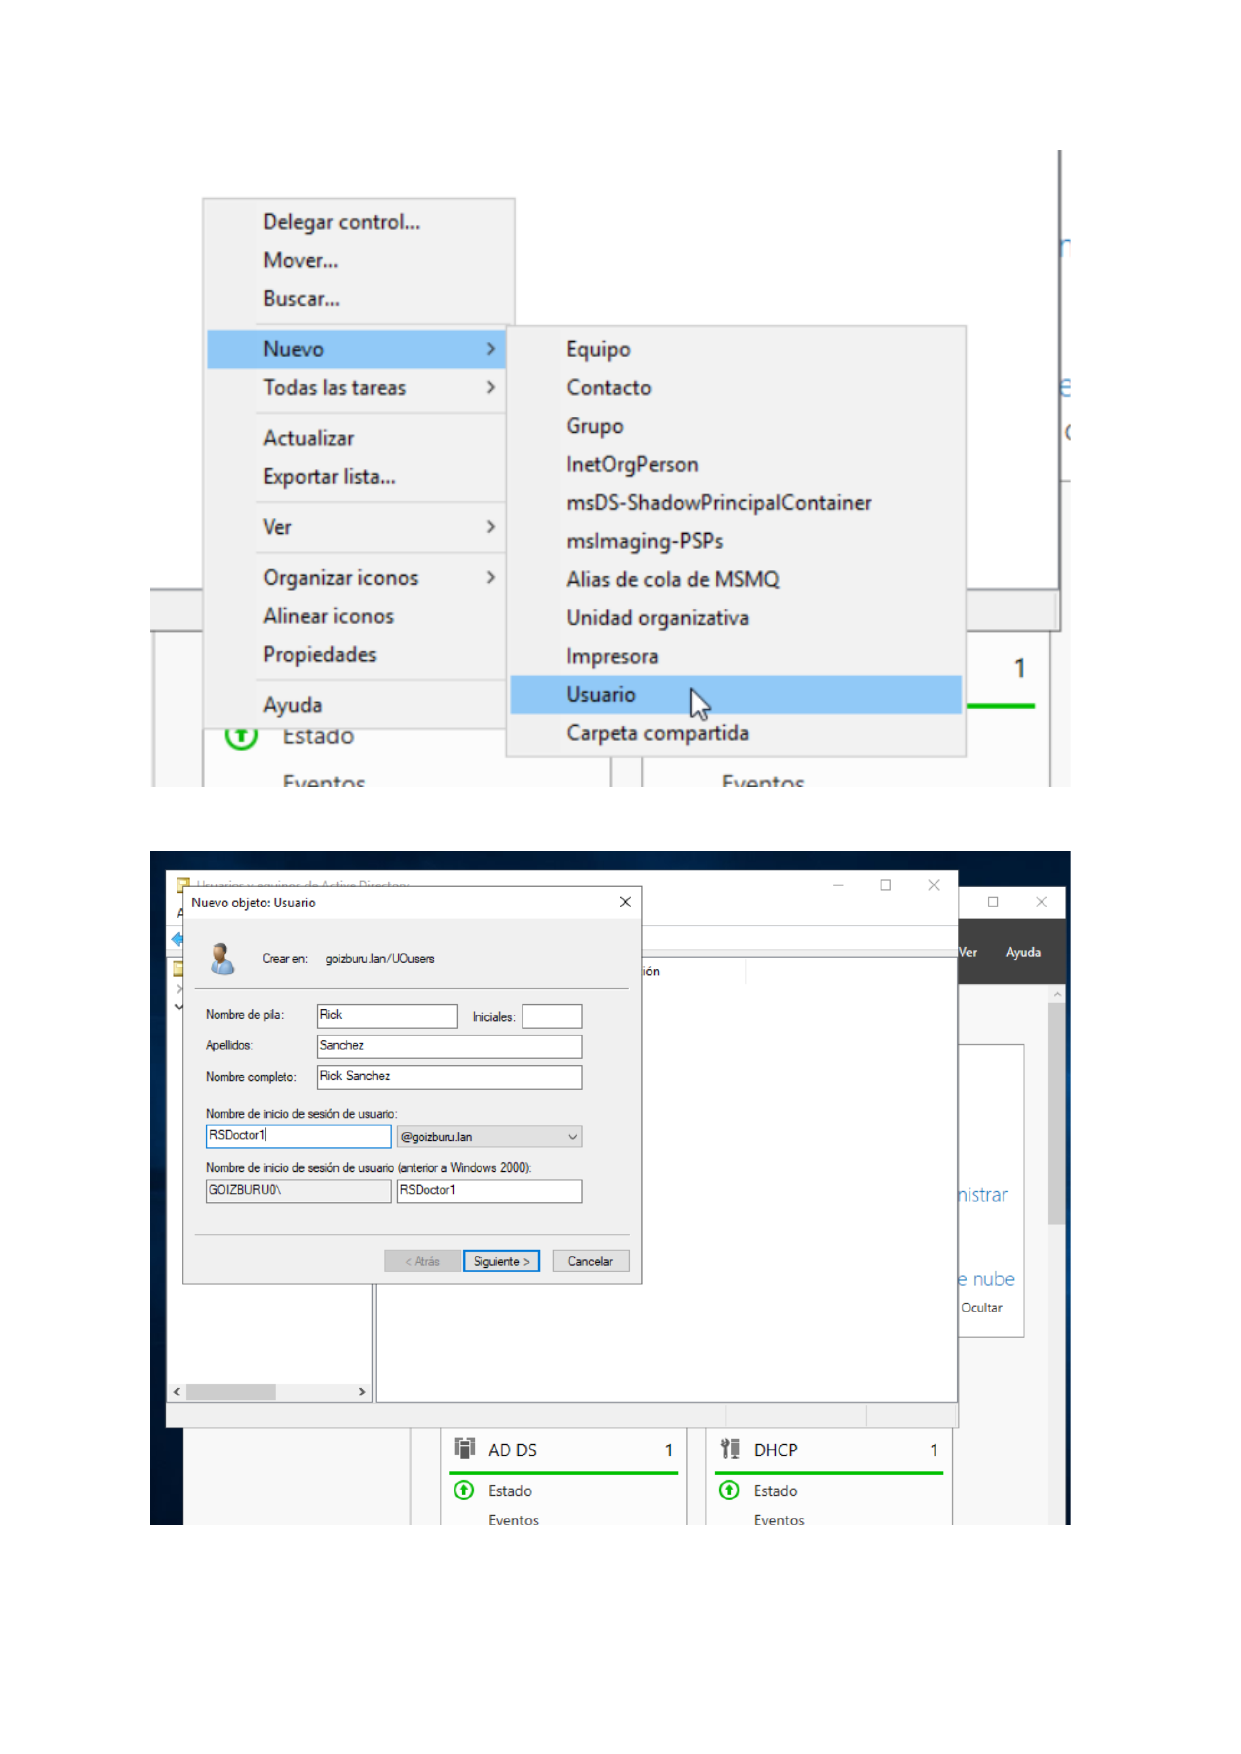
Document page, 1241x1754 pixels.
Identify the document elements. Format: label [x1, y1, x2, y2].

picture [150, 851, 1071, 1525]
picture [150, 150, 1071, 787]
